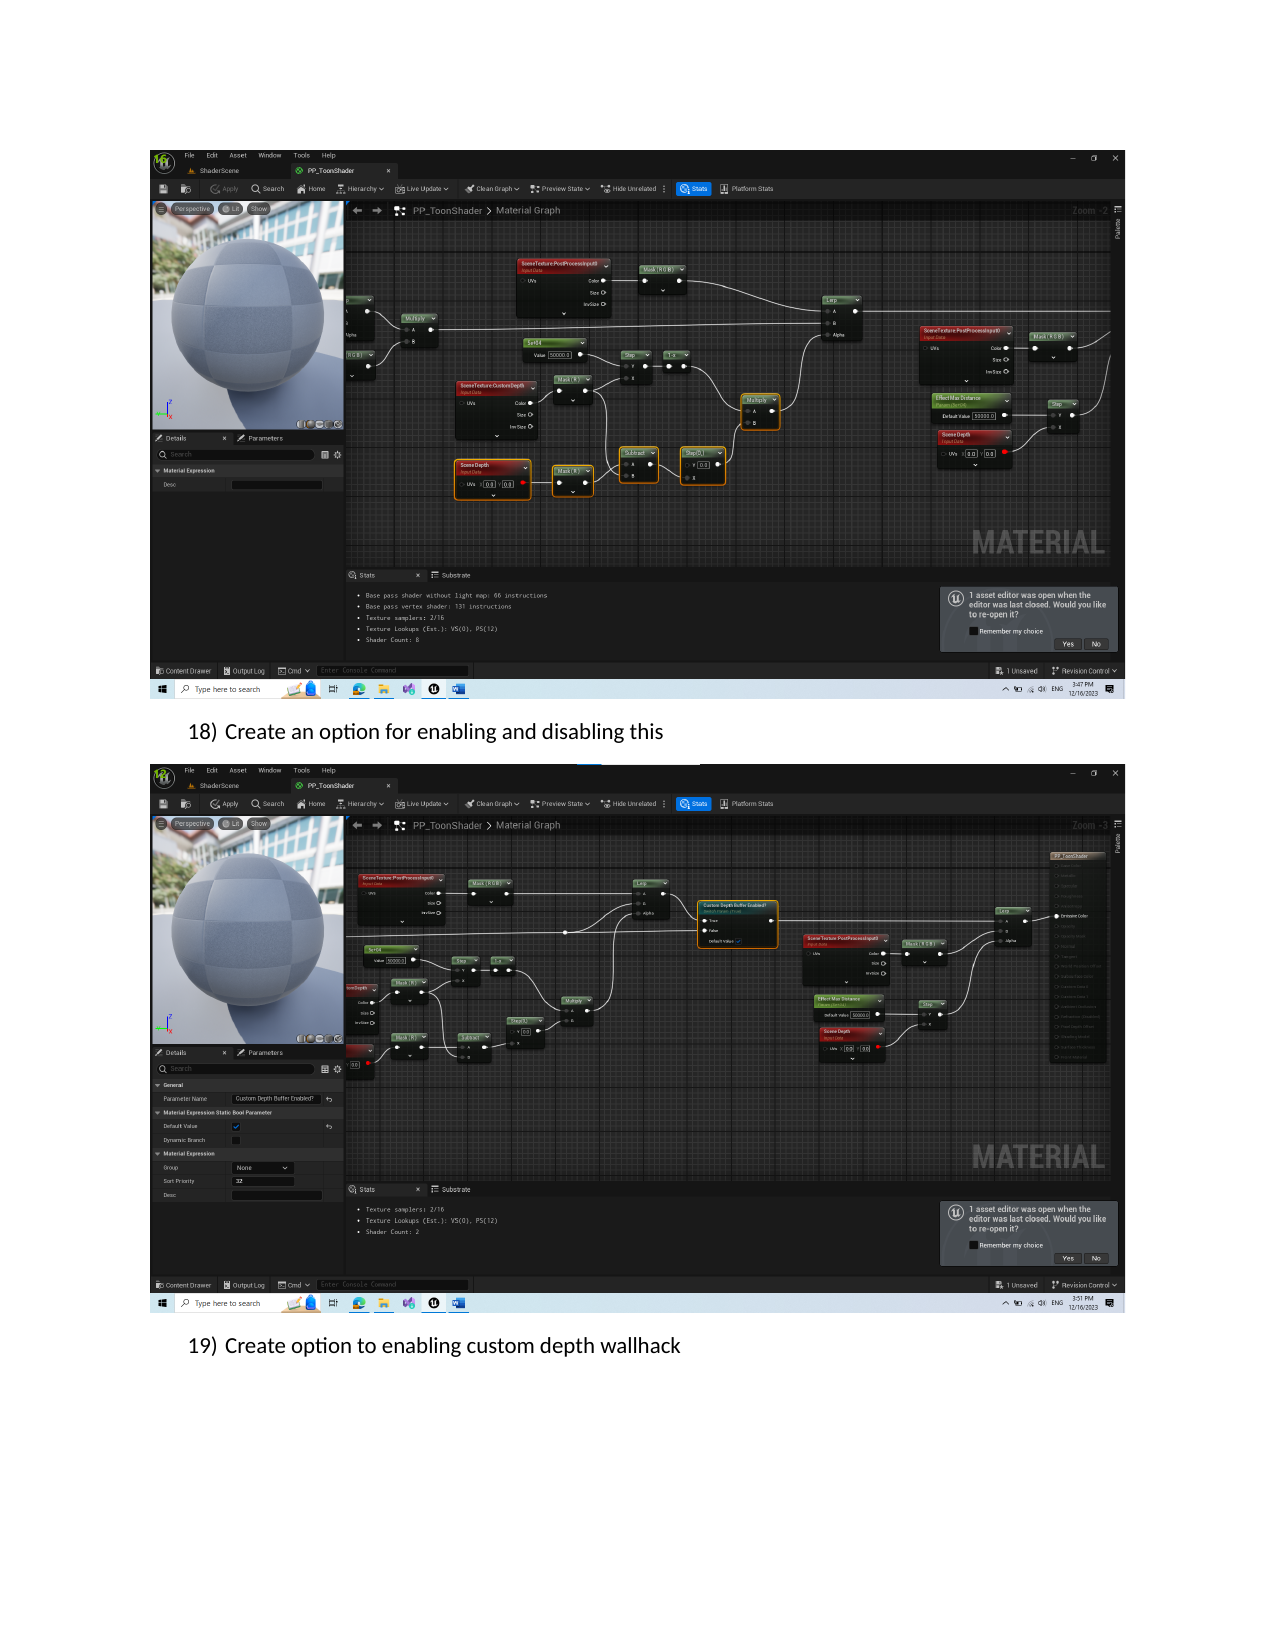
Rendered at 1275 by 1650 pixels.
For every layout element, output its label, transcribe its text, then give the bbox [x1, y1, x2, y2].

picture [150, 150, 1125, 699]
picture [150, 764, 1125, 1313]
list Create an option for enabling and disabling this [187, 717, 1125, 745]
list Create option to enabling custom depth wallhack [187, 1331, 1125, 1359]
